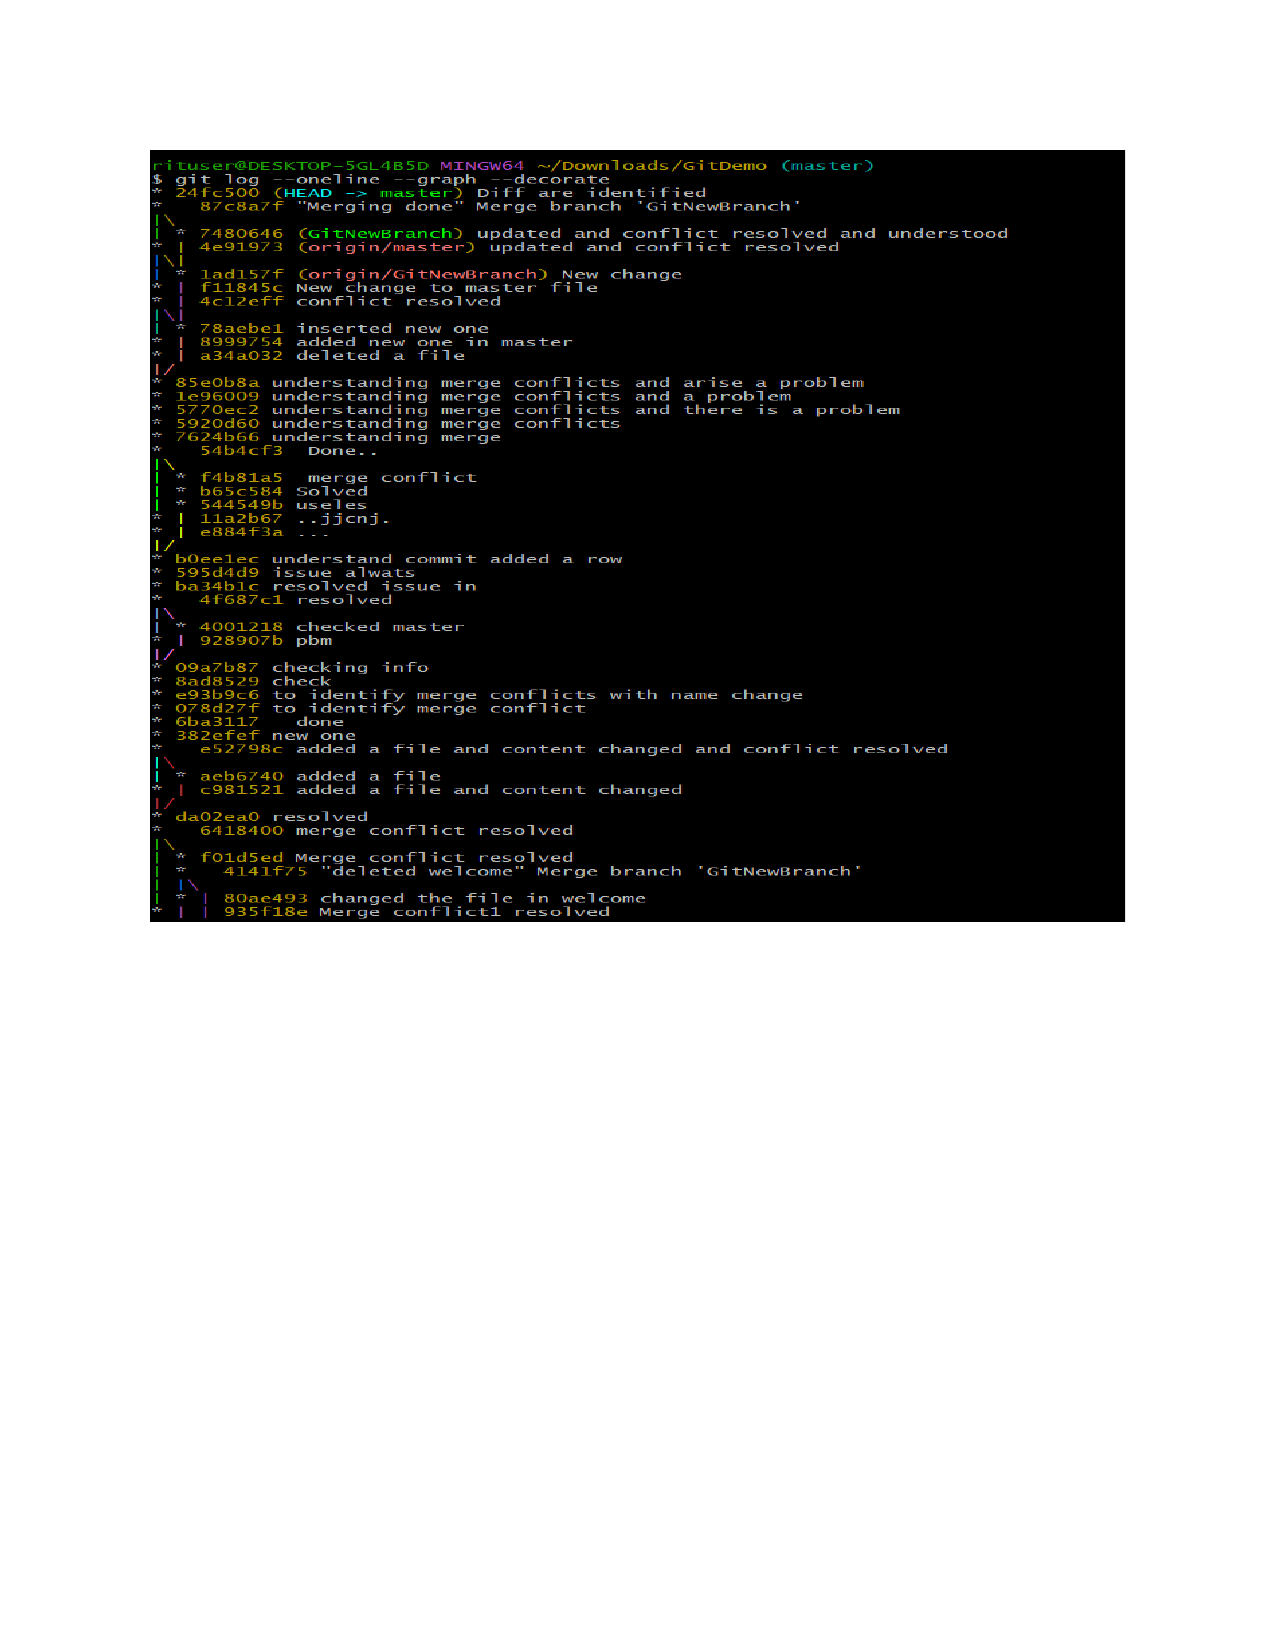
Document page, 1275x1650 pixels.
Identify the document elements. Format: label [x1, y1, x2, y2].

picture [150, 150, 1125, 922]
